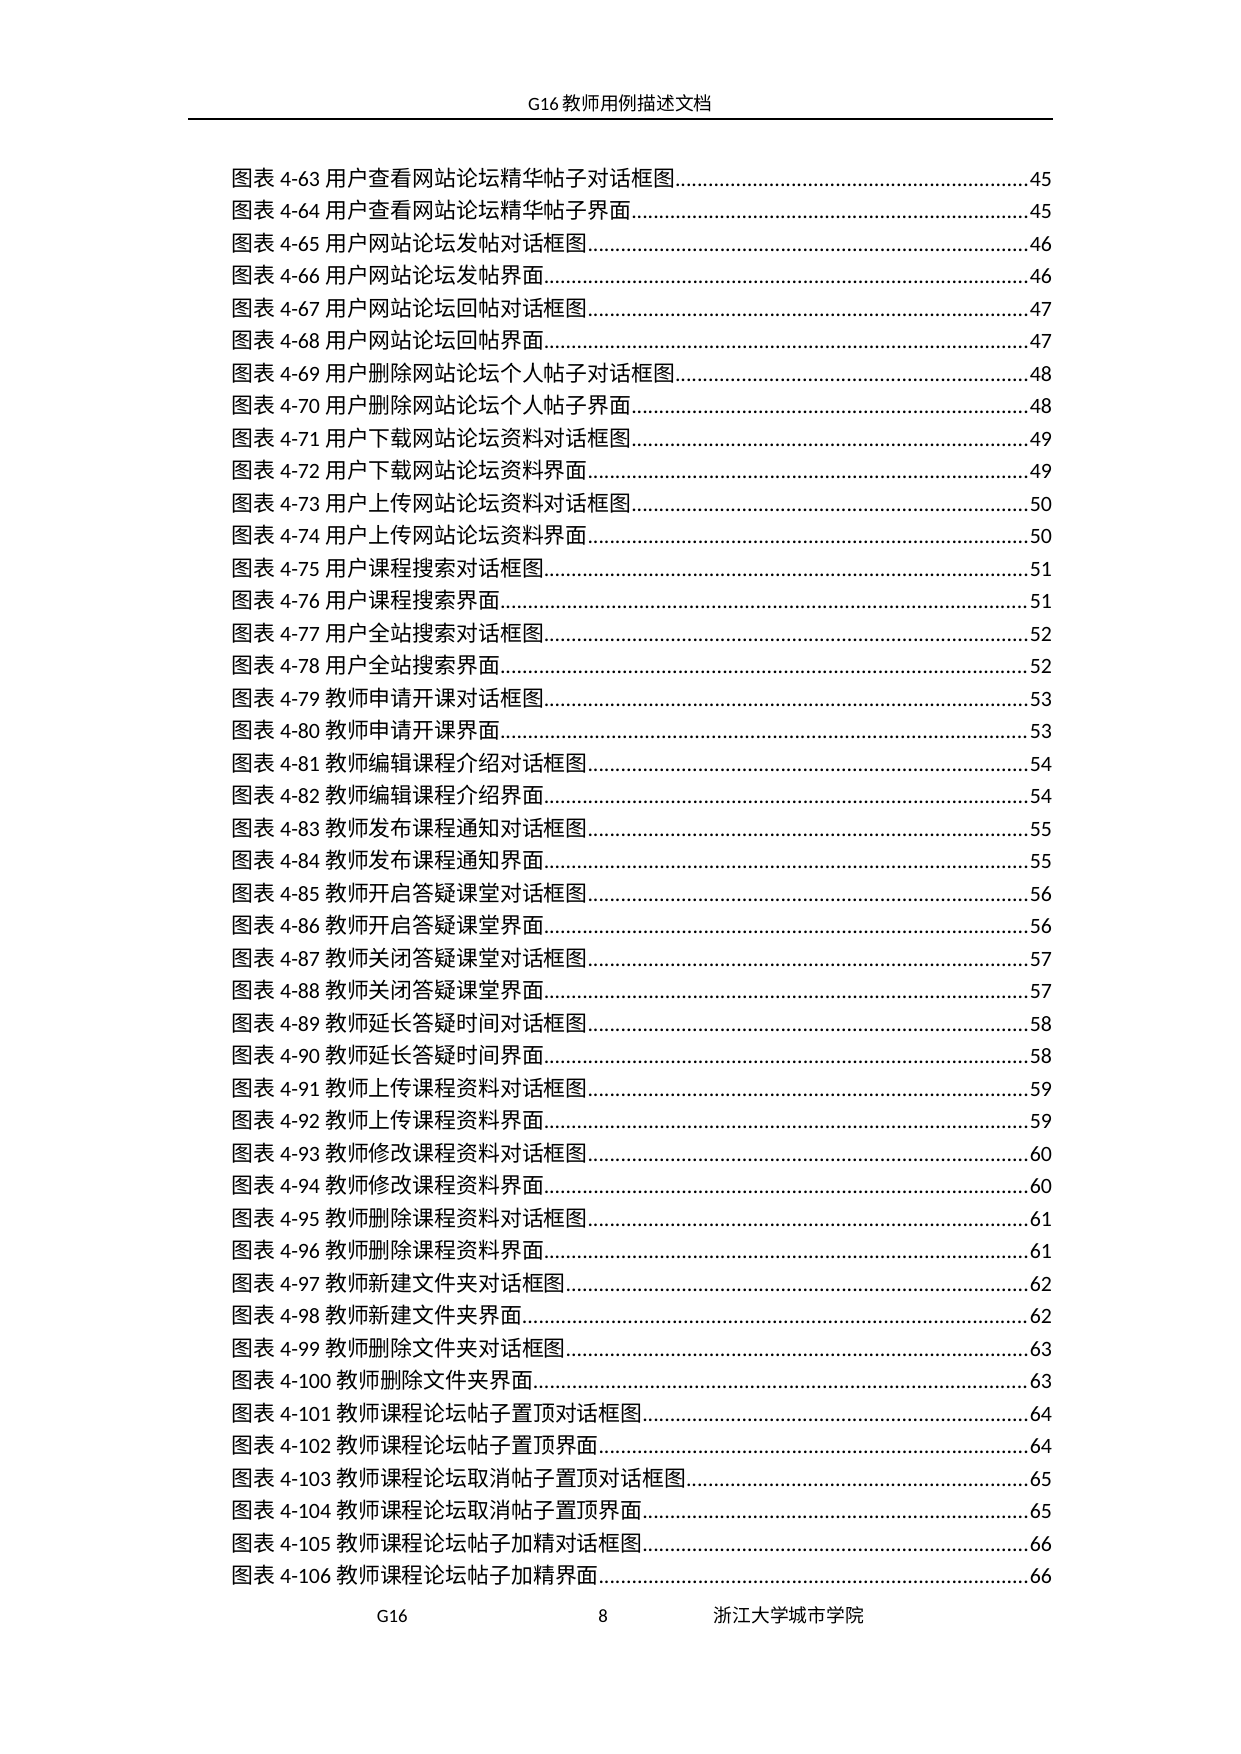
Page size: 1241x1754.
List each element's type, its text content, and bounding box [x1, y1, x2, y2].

text 图表 4-85 教师开启答疑课堂对话框图 56 [231, 875, 1053, 908]
text 图表 4-102 教师课程论坛帖子置顶界面 64 [231, 1428, 1053, 1460]
text 图表 4-96 教师删除课程资料界面 61 [231, 1233, 1053, 1265]
text 图表 4-74 用户上传网站论坛资料界面 50 [231, 518, 1053, 550]
text 图表 4-104 教师课程论坛取消帖子置顶界面 65 [231, 1493, 1053, 1525]
text 图表 4-95 教师删除课程资料对话框图 61 [231, 1200, 1053, 1233]
text 图表 4-66 用户网站论坛发帖界面 46 [231, 258, 1053, 290]
text 图表 4-64 用户查看网站论坛精华帖子界面 45 [231, 193, 1053, 225]
text 图表 4-76 用户课程搜索界面 51 [231, 583, 1053, 615]
text 图表 4-106 教师课程论坛帖子加精界面 66 [231, 1558, 1053, 1590]
text 图表 4-94 教师修改课程资料界面 60 [231, 1168, 1053, 1200]
text 图表 4-98 教师新建文件夹界面 62 [231, 1298, 1053, 1330]
text 图表 4-97 教师新建文件夹对话框图 62 [231, 1265, 1053, 1298]
text 图表 4-100 教师删除文件夹界面 63 [231, 1363, 1053, 1395]
text 图表 4-89 教师延长答疑时间对话框图 58 [231, 1005, 1053, 1038]
text 图表 4-63 用户查看网站论坛精华帖子对话框图 45 [231, 160, 1053, 193]
text 图表 4-73 用户上传网站论坛资料对话框图 50 [231, 485, 1053, 518]
text 图表 4-69 用户删除网站论坛个人帖子对话框图 48 [231, 355, 1053, 388]
text 图表 4-65 用户网站论坛发帖对话框图 46 [231, 225, 1053, 258]
text 图表 4-101 教师课程论坛帖子置顶对话框图 64 [231, 1395, 1053, 1428]
text 图表 4-84 教师发布课程通知界面 55 [231, 843, 1053, 875]
text 图表 4-71 用户下载网站论坛资料对话框图 49 [231, 420, 1053, 453]
text 图表 4-103 教师课程论坛取消帖子置顶对话框图 65 [231, 1460, 1053, 1493]
text 图表 4-78 用户全站搜索界面 52 [231, 648, 1053, 680]
text 图表 4-87 教师关闭答疑课堂对话框图 57 [231, 940, 1053, 973]
text 图表 4-90 教师延长答疑时间界面 58 [231, 1038, 1053, 1070]
text 图表 4-67 用户网站论坛回帖对话框图 47 [231, 290, 1053, 323]
text 图表 4-86 教师开启答疑课堂界面 56 [231, 908, 1053, 940]
text 图表 4-79 教师申请开课对话框图 53 [231, 680, 1053, 713]
text 图表 4-77 用户全站搜索对话框图 52 [231, 615, 1053, 648]
text 图表 4-91 教师上传课程资料对话框图 59 [231, 1070, 1053, 1103]
text 图表 4-99 教师删除文件夹对话框图 63 [231, 1330, 1053, 1363]
text 图表 4-72 用户下载网站论坛资料界面 49 [231, 453, 1053, 485]
text 图表 4-83 教师发布课程通知对话框图 55 [231, 810, 1053, 843]
text 图表 4-68 用户网站论坛回帖界面 47 [231, 323, 1053, 355]
text 图表 4-105 教师课程论坛帖子加精对话框图 66 [231, 1525, 1053, 1558]
text 图表 4-88 教师关闭答疑课堂界面 57 [231, 973, 1053, 1005]
text 图表 4-70 用户删除网站论坛个人帖子界面 48 [231, 388, 1053, 420]
text 图表 4-93 教师修改课程资料对话框图 60 [231, 1135, 1053, 1168]
text 图表 4-75 用户课程搜索对话框图 51 [231, 550, 1053, 583]
text 图表 4-81 教师编辑课程介绍对话框图 54 [231, 745, 1053, 778]
text 图表 4-82 教师编辑课程介绍界面 54 [231, 778, 1053, 810]
text 图表 4-80 教师申请开课界面 53 [231, 713, 1053, 745]
text 图表 4-92 教师上传课程资料界面 59 [231, 1103, 1053, 1135]
